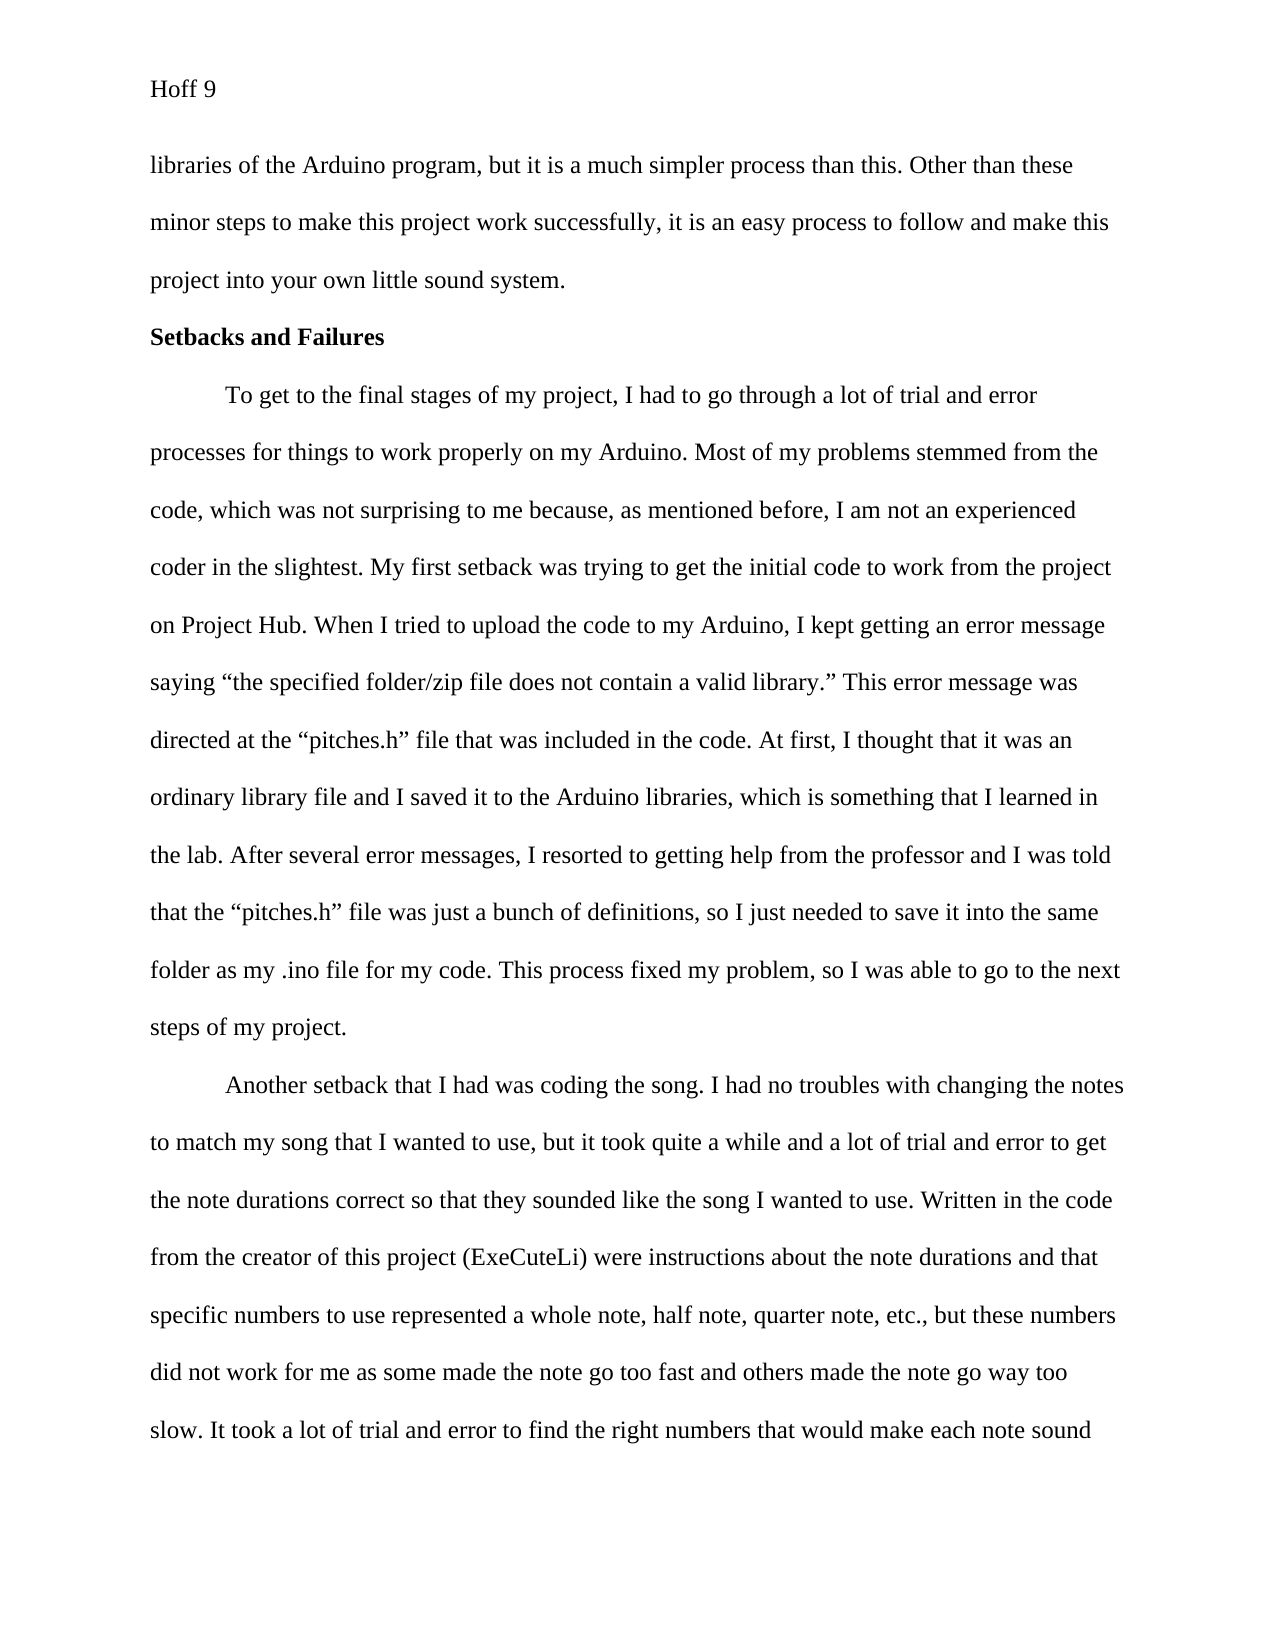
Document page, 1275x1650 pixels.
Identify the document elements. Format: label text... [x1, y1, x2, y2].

text Setbacks and Failures [150, 322, 1125, 351]
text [150, 150, 1125, 294]
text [150, 1070, 1125, 1444]
text To get to the final stages of my project, I had to go through a lot of trial and error processes for things to work properly on my Arduino. Most of my problems stemmed from the code, which was not surprising to me because, as mentioned before, I am not an experienced coder in the slightest. My first setback was trying to get the initial code to work from the project on Project Hub. When I tried to upload the code to my Arduino, I kept getting an error message saying “the specified folder/zip file does not contain a valid library.” This error message was directed at the “pitches.h” file that was included in the code. At first, I thought that it was an ordinary library file and I saved it to the Arduino libraries, which is something that I learned in the lab. After several error messages, I resorted to getting help from the professor and I was told that the “pitches.h” file was just a bunch of definitions, so I just needed to save it into the same folder as my .ino file for my code. This process fixed my problem, so I was able to go to the next steps of my project. [150, 380, 1125, 1041]
